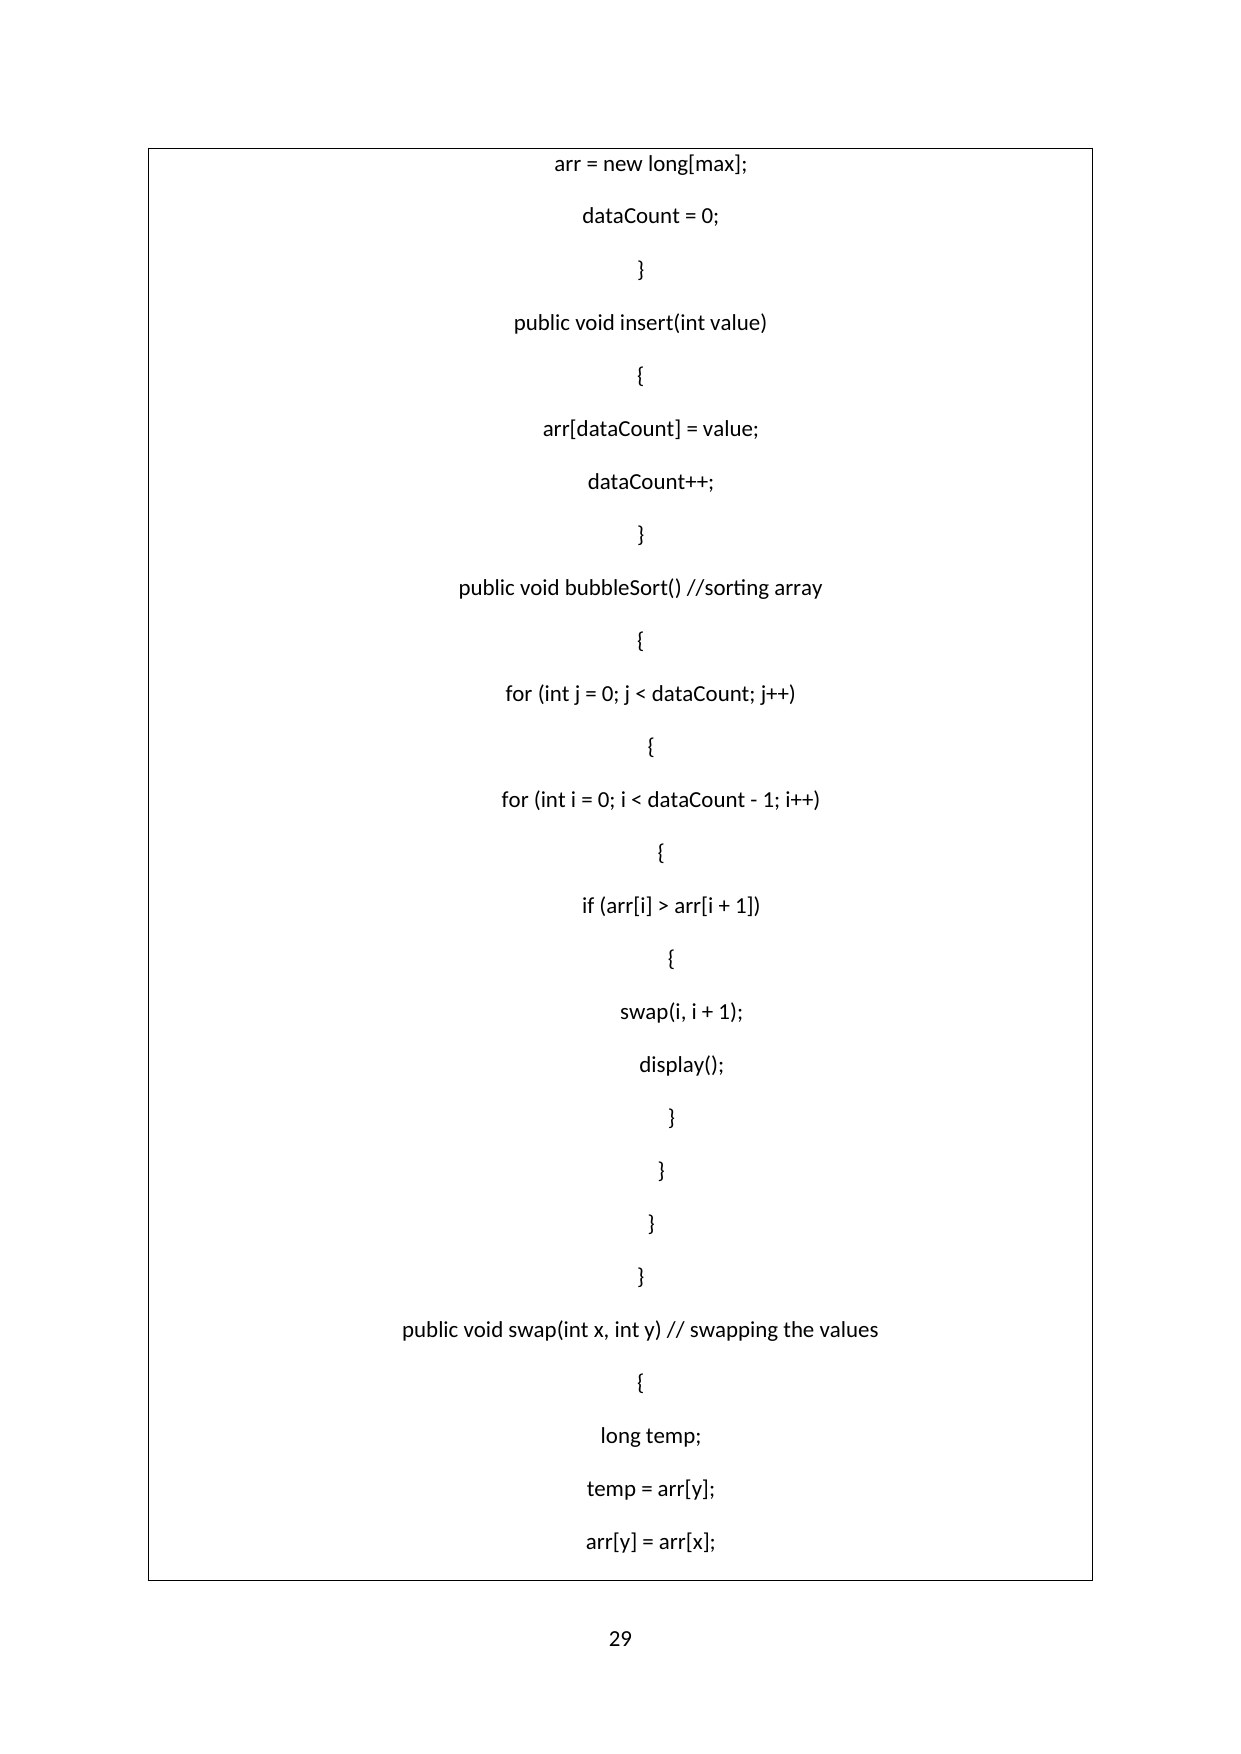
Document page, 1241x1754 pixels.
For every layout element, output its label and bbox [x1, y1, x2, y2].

table_header [149, 149, 1092, 1580]
